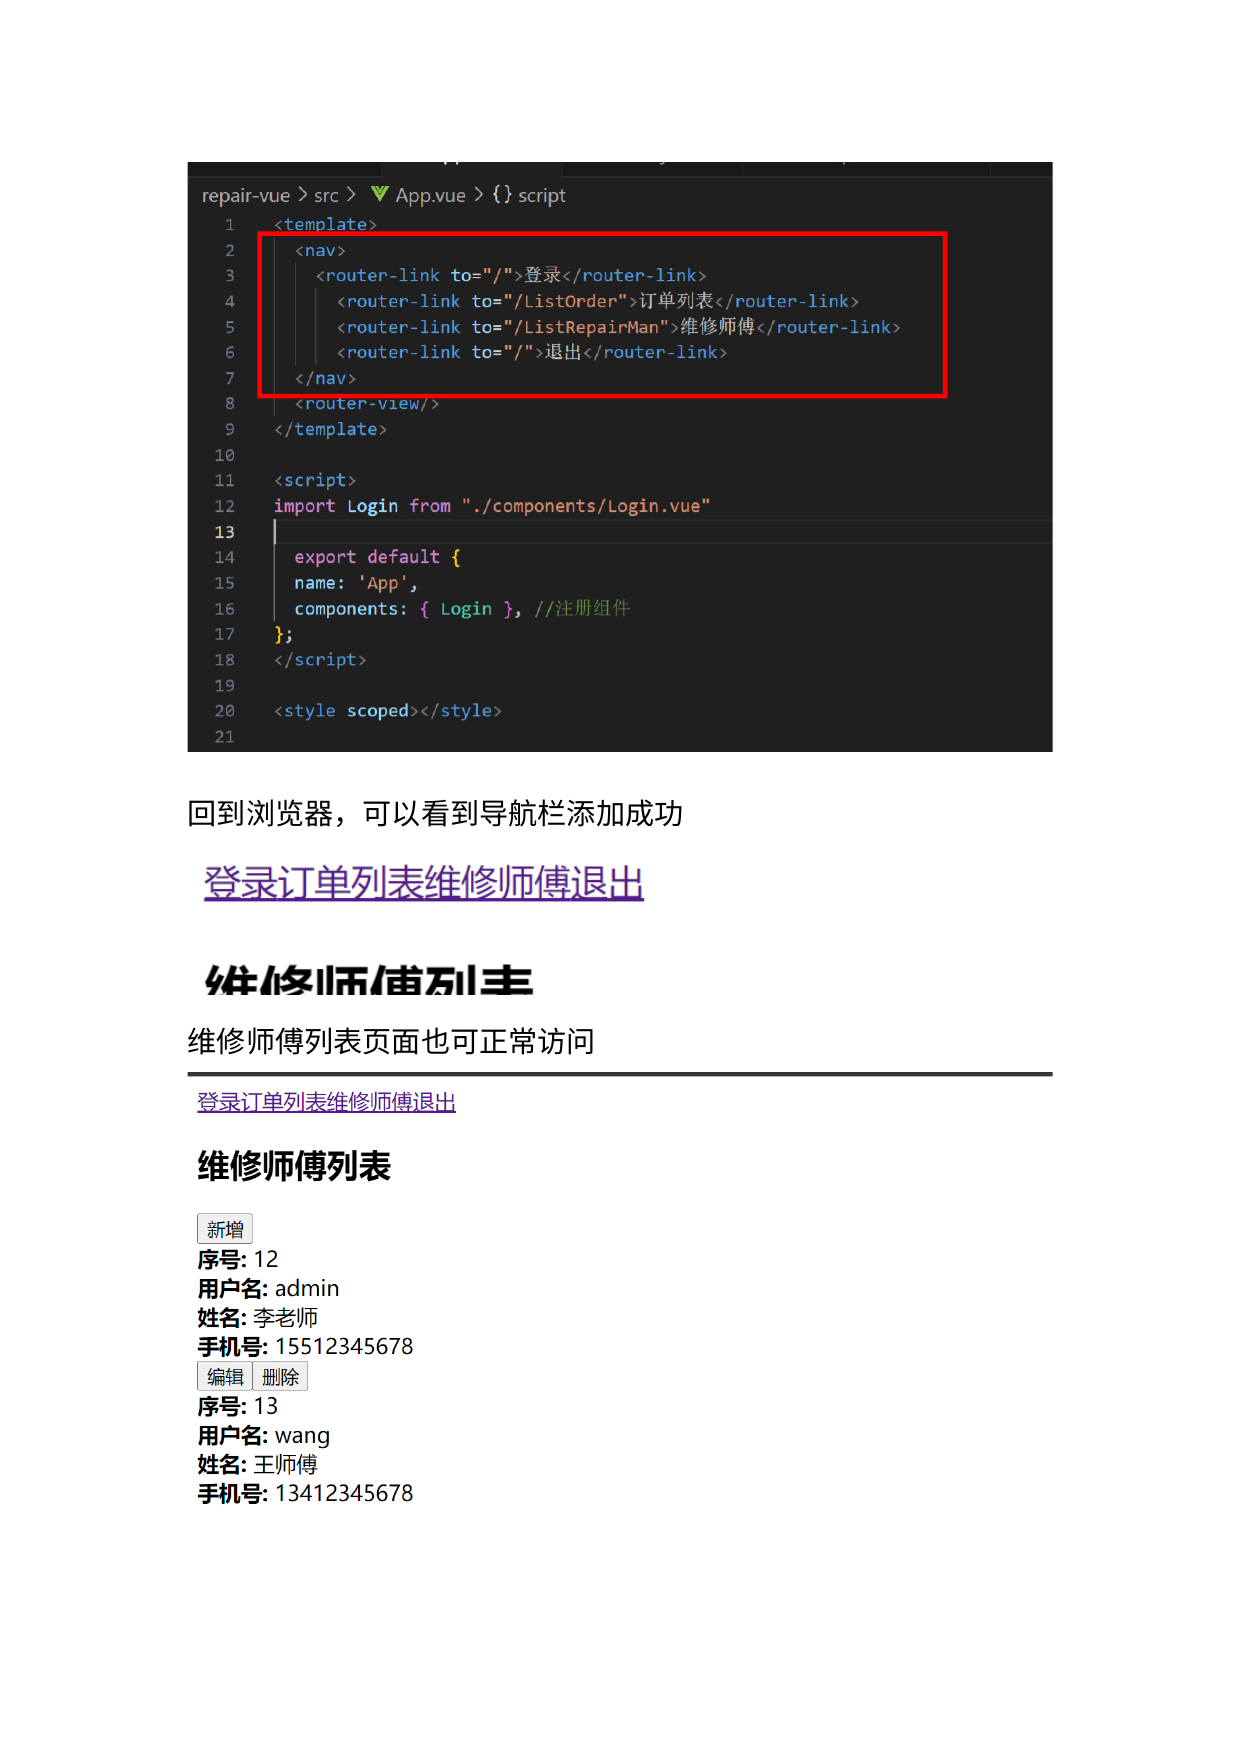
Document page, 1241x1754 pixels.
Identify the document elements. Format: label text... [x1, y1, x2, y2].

text 维修师傅列表页面也可正常访问 [187, 1007, 1053, 1072]
picture [187, 162, 1053, 752]
picture [187, 1072, 1053, 1506]
picture [187, 844, 1053, 995]
text 回到浏览器，可以看到导航栏添加成功 [187, 779, 1053, 844]
